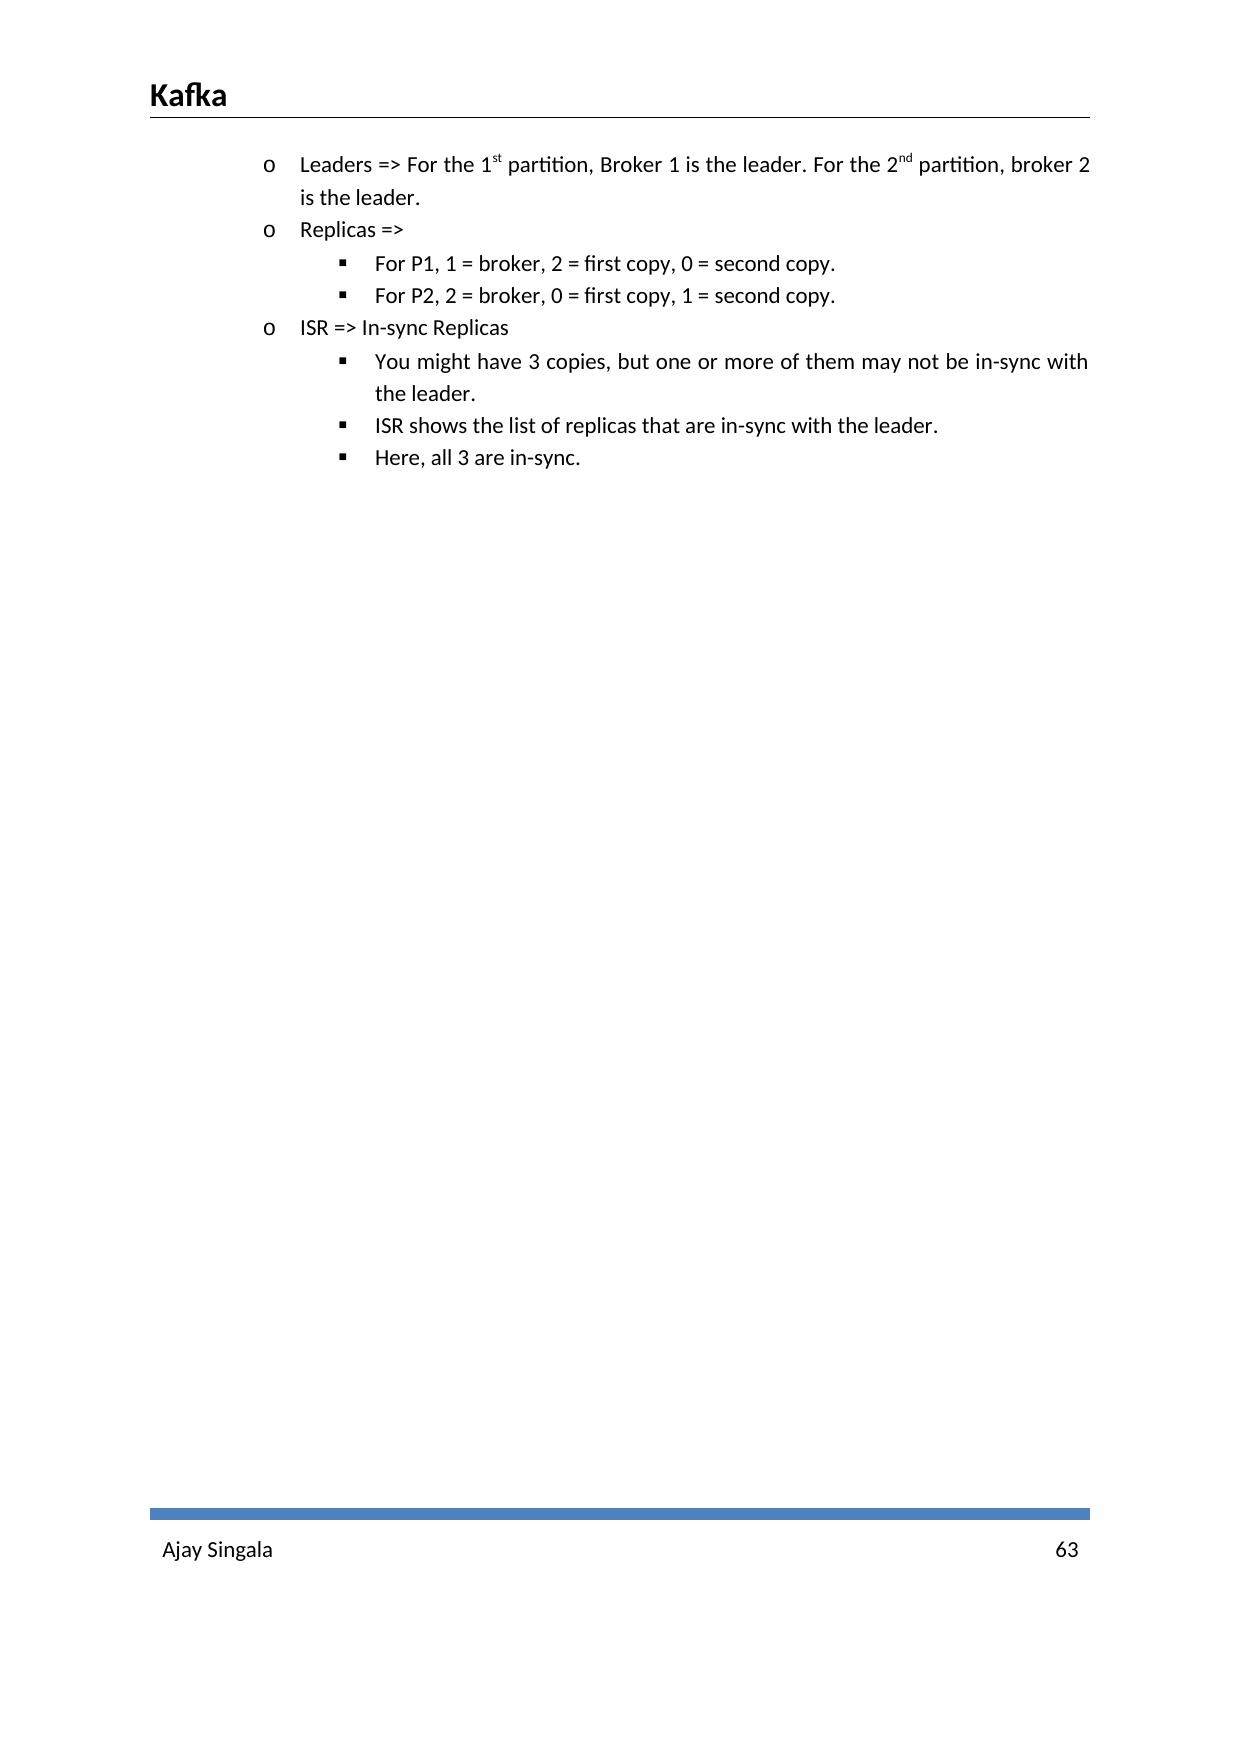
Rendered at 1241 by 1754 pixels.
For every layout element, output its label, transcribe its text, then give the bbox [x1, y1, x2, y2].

list ISR shows the list of replicas that are in-sync with the leader. [337, 411, 1090, 439]
list For P2, 2 = broker, 0 = first copy, 1 = second copy. [337, 281, 1090, 309]
list ISR => In-sync Replicas [262, 313, 1090, 343]
list Here, all 3 are in-sync. [337, 443, 1090, 472]
list Leaders => For the 1st partition, Broker 1 is the leader. For the 2nd partition, broker 2 is the leader. [262, 150, 1090, 211]
list Replicas => [262, 216, 1090, 245]
list You might have 3 copies, but one or more of them may not be in-sync with the leader. [337, 347, 1090, 407]
list For P1, 1 = broker, 2 = first copy, 0 = second copy. [337, 249, 1090, 277]
